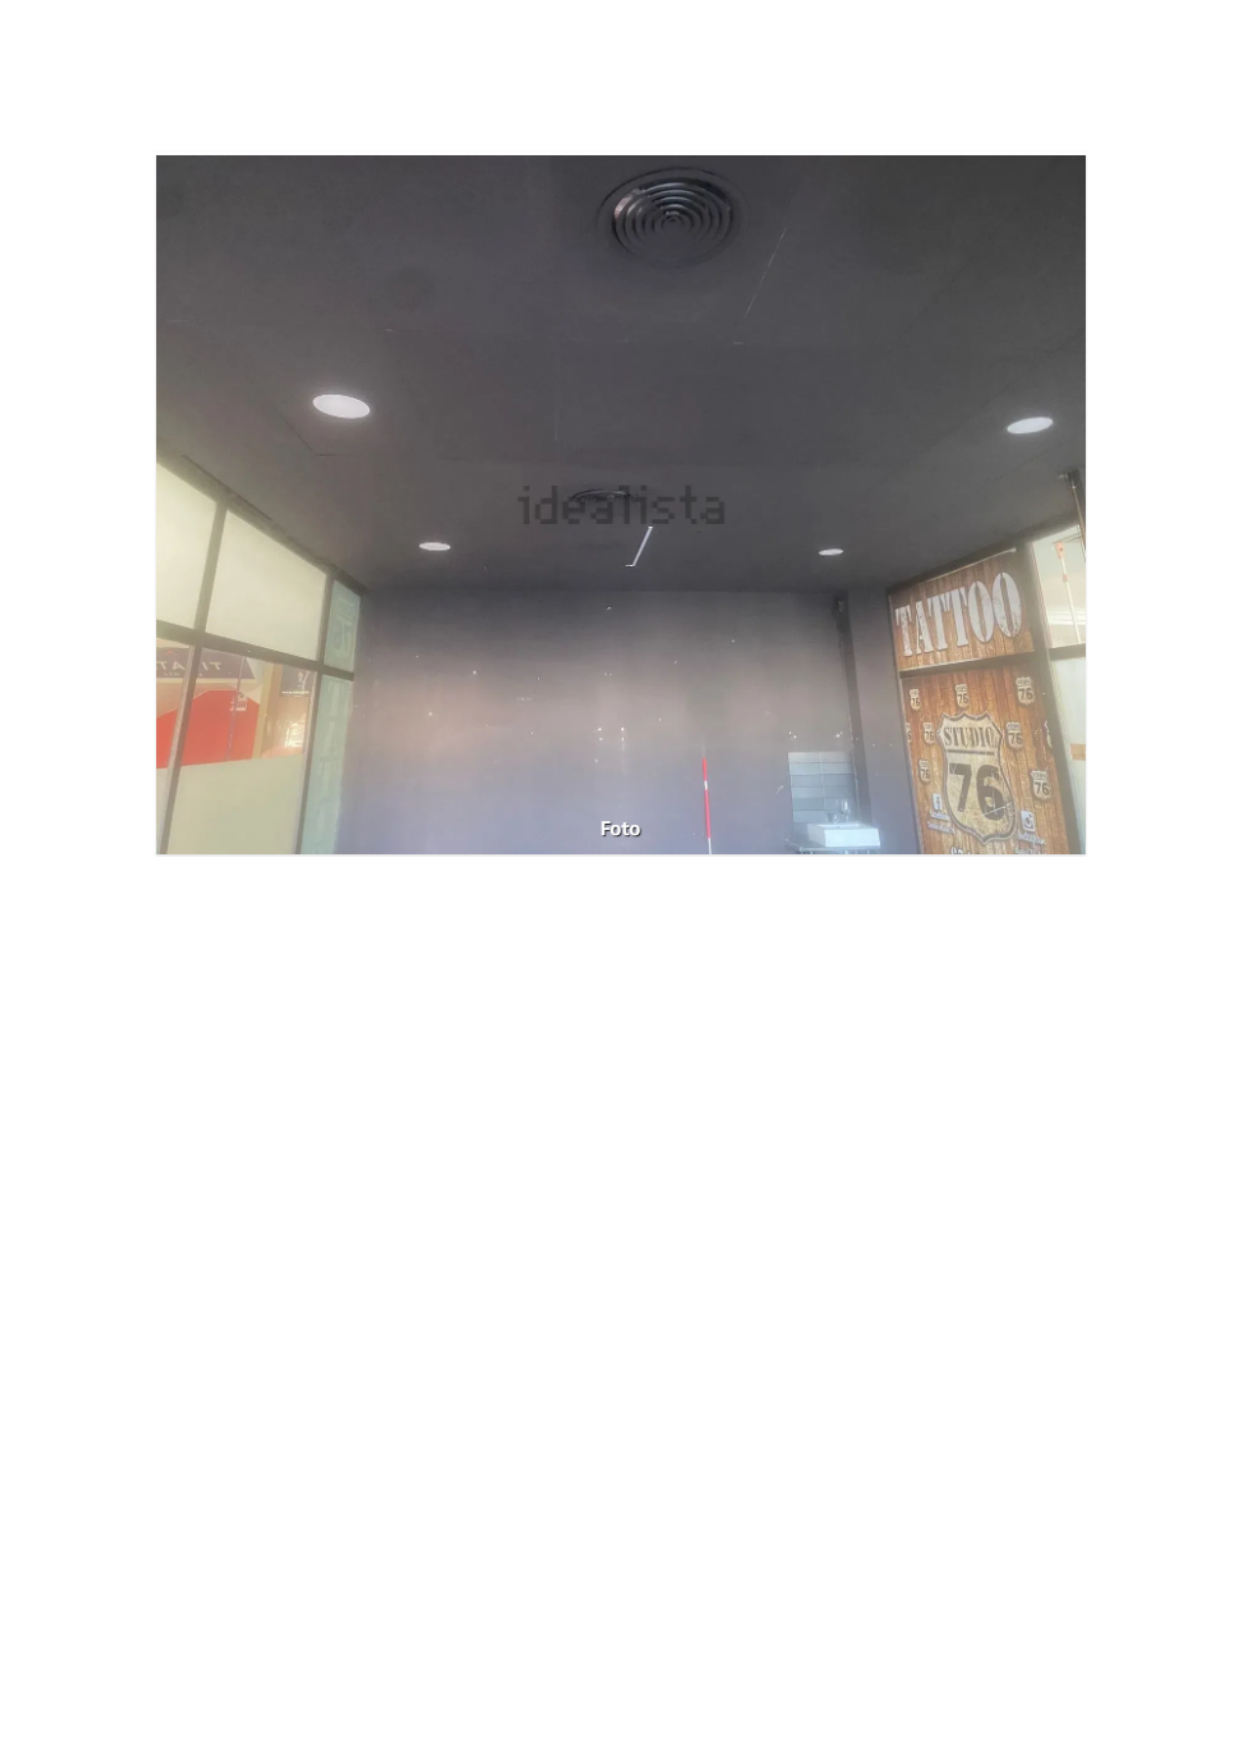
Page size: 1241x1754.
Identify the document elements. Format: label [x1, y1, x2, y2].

picture [150, 150, 1091, 857]
